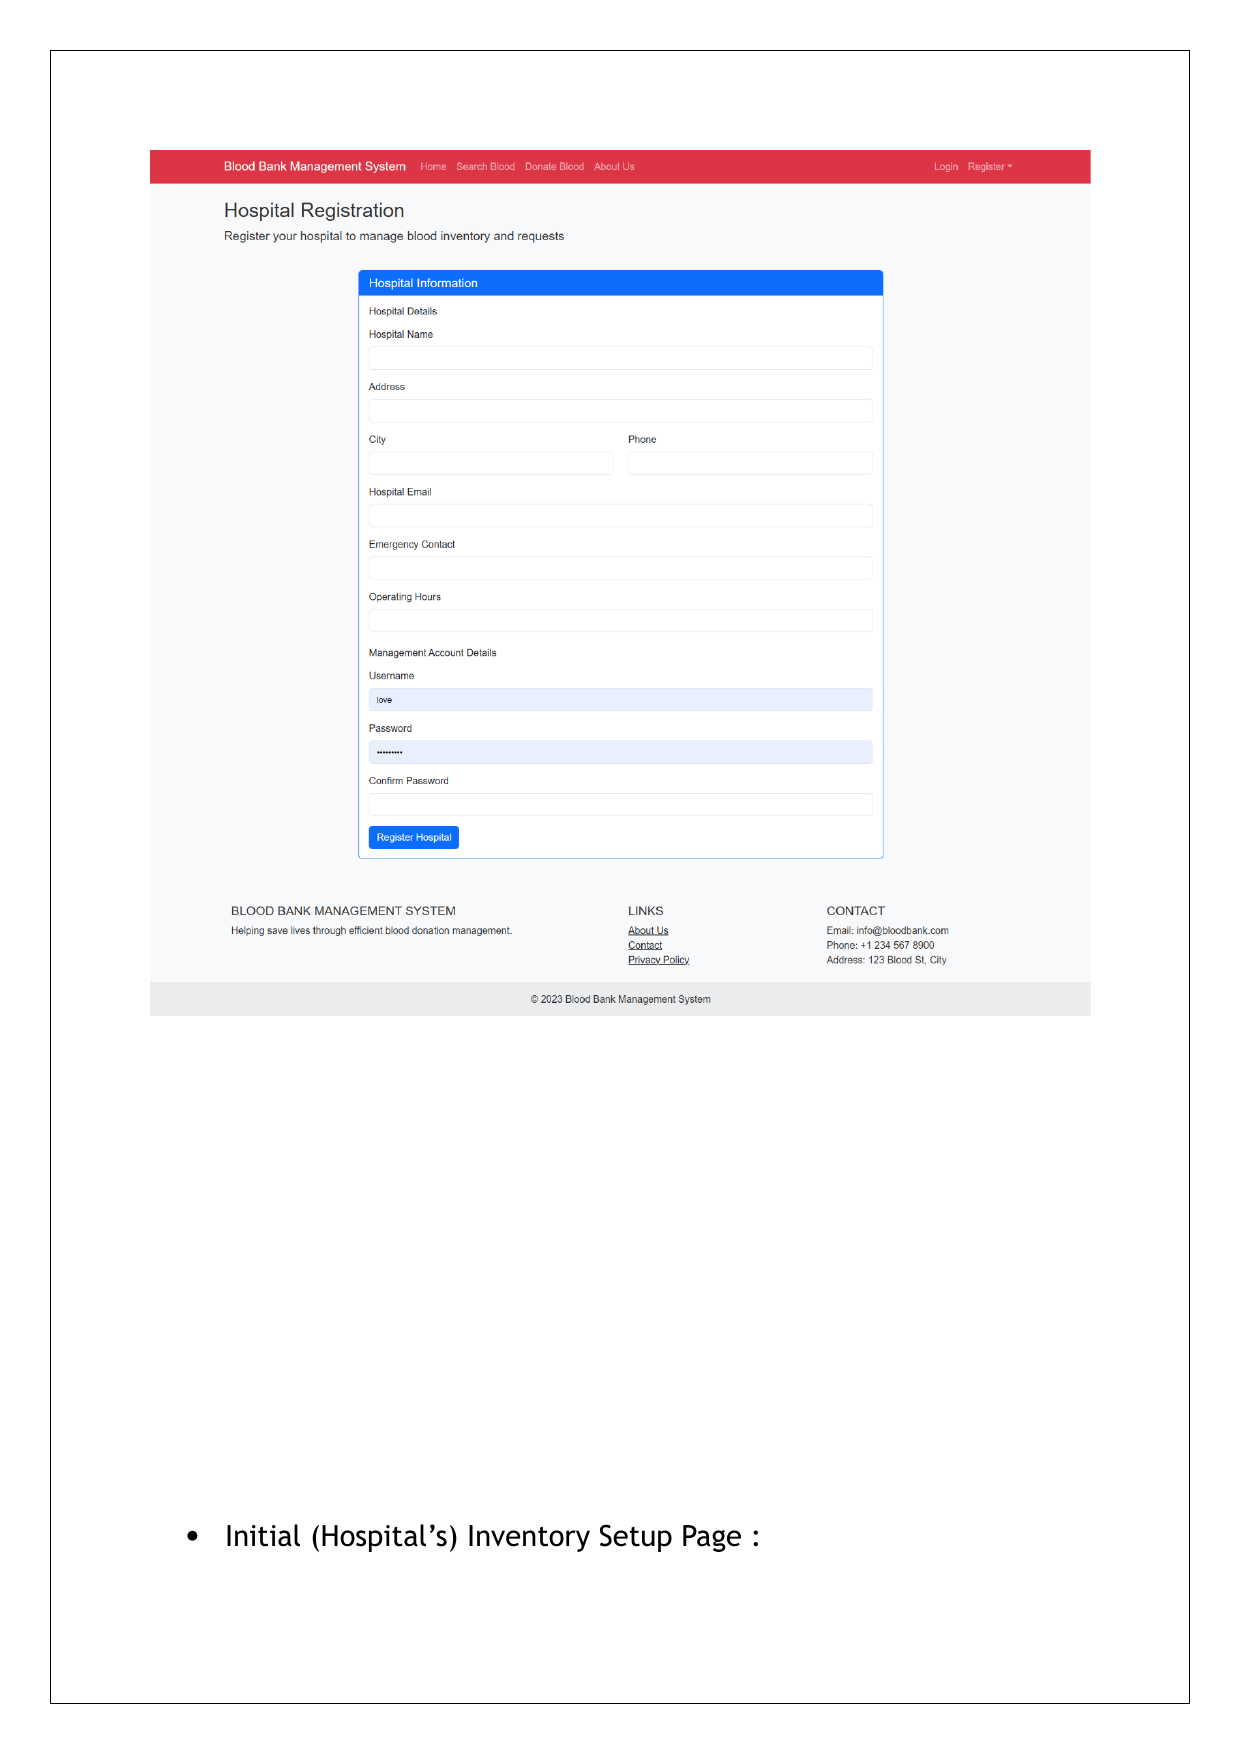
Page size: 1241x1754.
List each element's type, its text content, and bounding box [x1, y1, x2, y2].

list Initial (Hospital’s) Inventory Setup Page : [187, 1519, 1090, 1553]
picture [150, 150, 1091, 1016]
